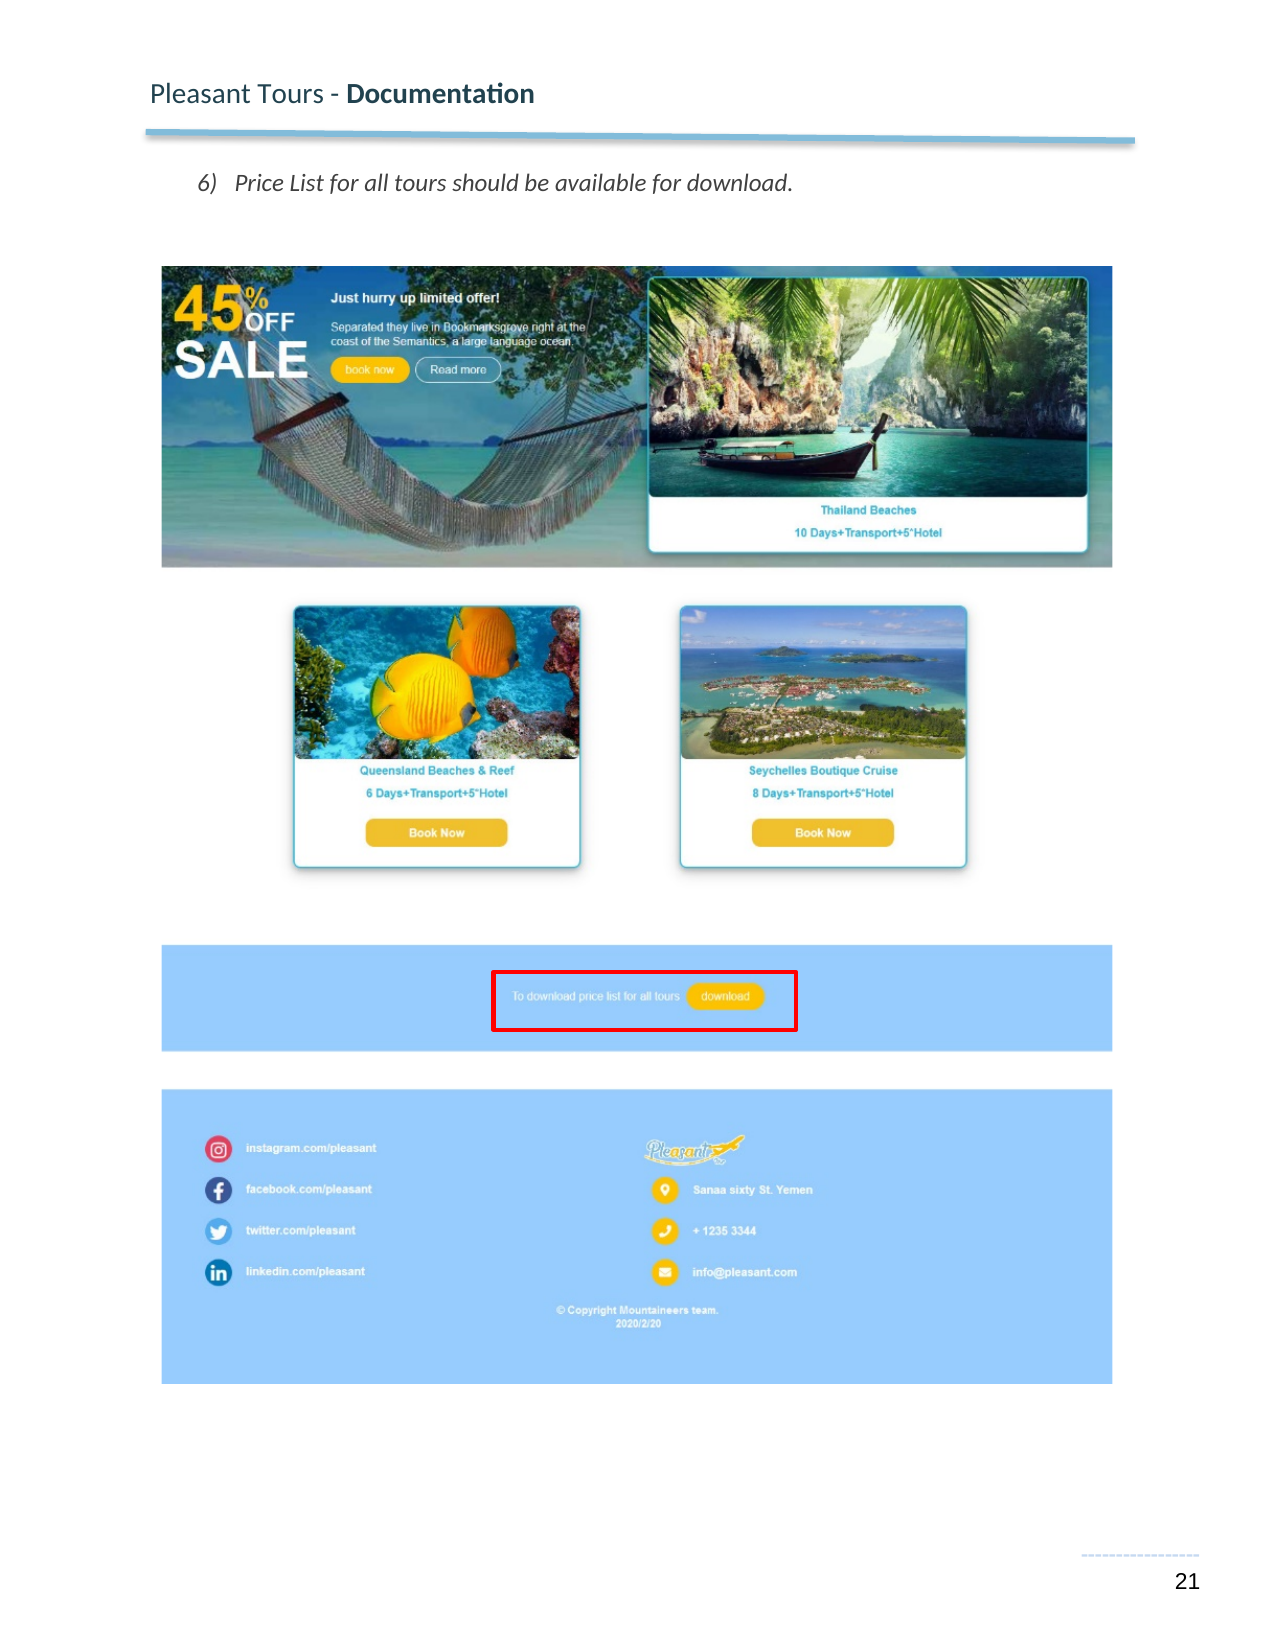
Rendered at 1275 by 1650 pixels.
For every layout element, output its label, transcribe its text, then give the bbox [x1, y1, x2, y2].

list Price List for all tours should be available for download. [197, 167, 1106, 197]
